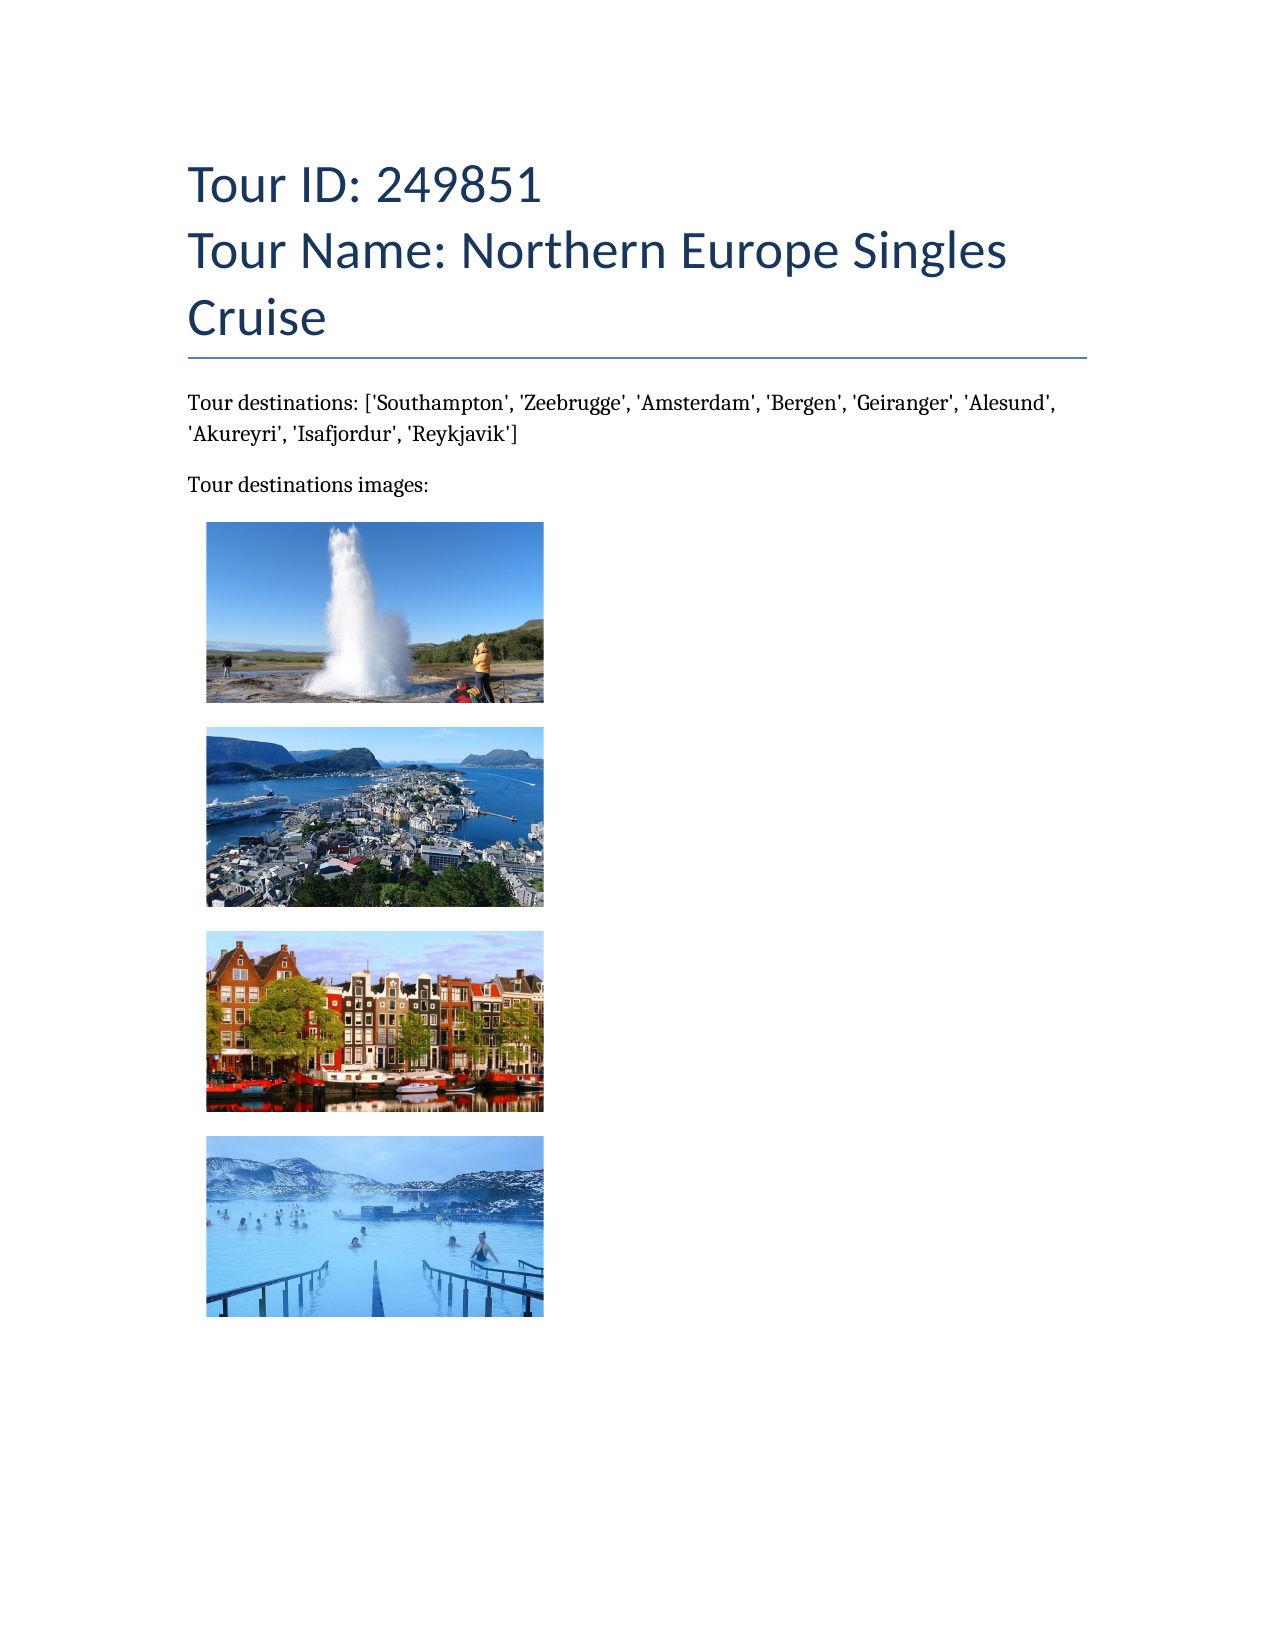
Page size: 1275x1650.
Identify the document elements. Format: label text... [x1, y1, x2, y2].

title Tour ID: 249851 Tour Name: Northern Europe Singles Cruise [187, 150, 1087, 359]
text Tour destinations images: [187, 471, 1087, 498]
picture [206, 522, 544, 703]
picture [206, 1136, 544, 1317]
picture [206, 727, 544, 907]
picture [206, 931, 544, 1112]
text Tour destinations: ['Southampton', 'Zeebrugge', 'Amsterdam', 'Bergen', 'Geiranger', 'Alesund', 'Akureyri', 'Isafjordur', 'Reykjavik'] [187, 390, 1087, 447]
